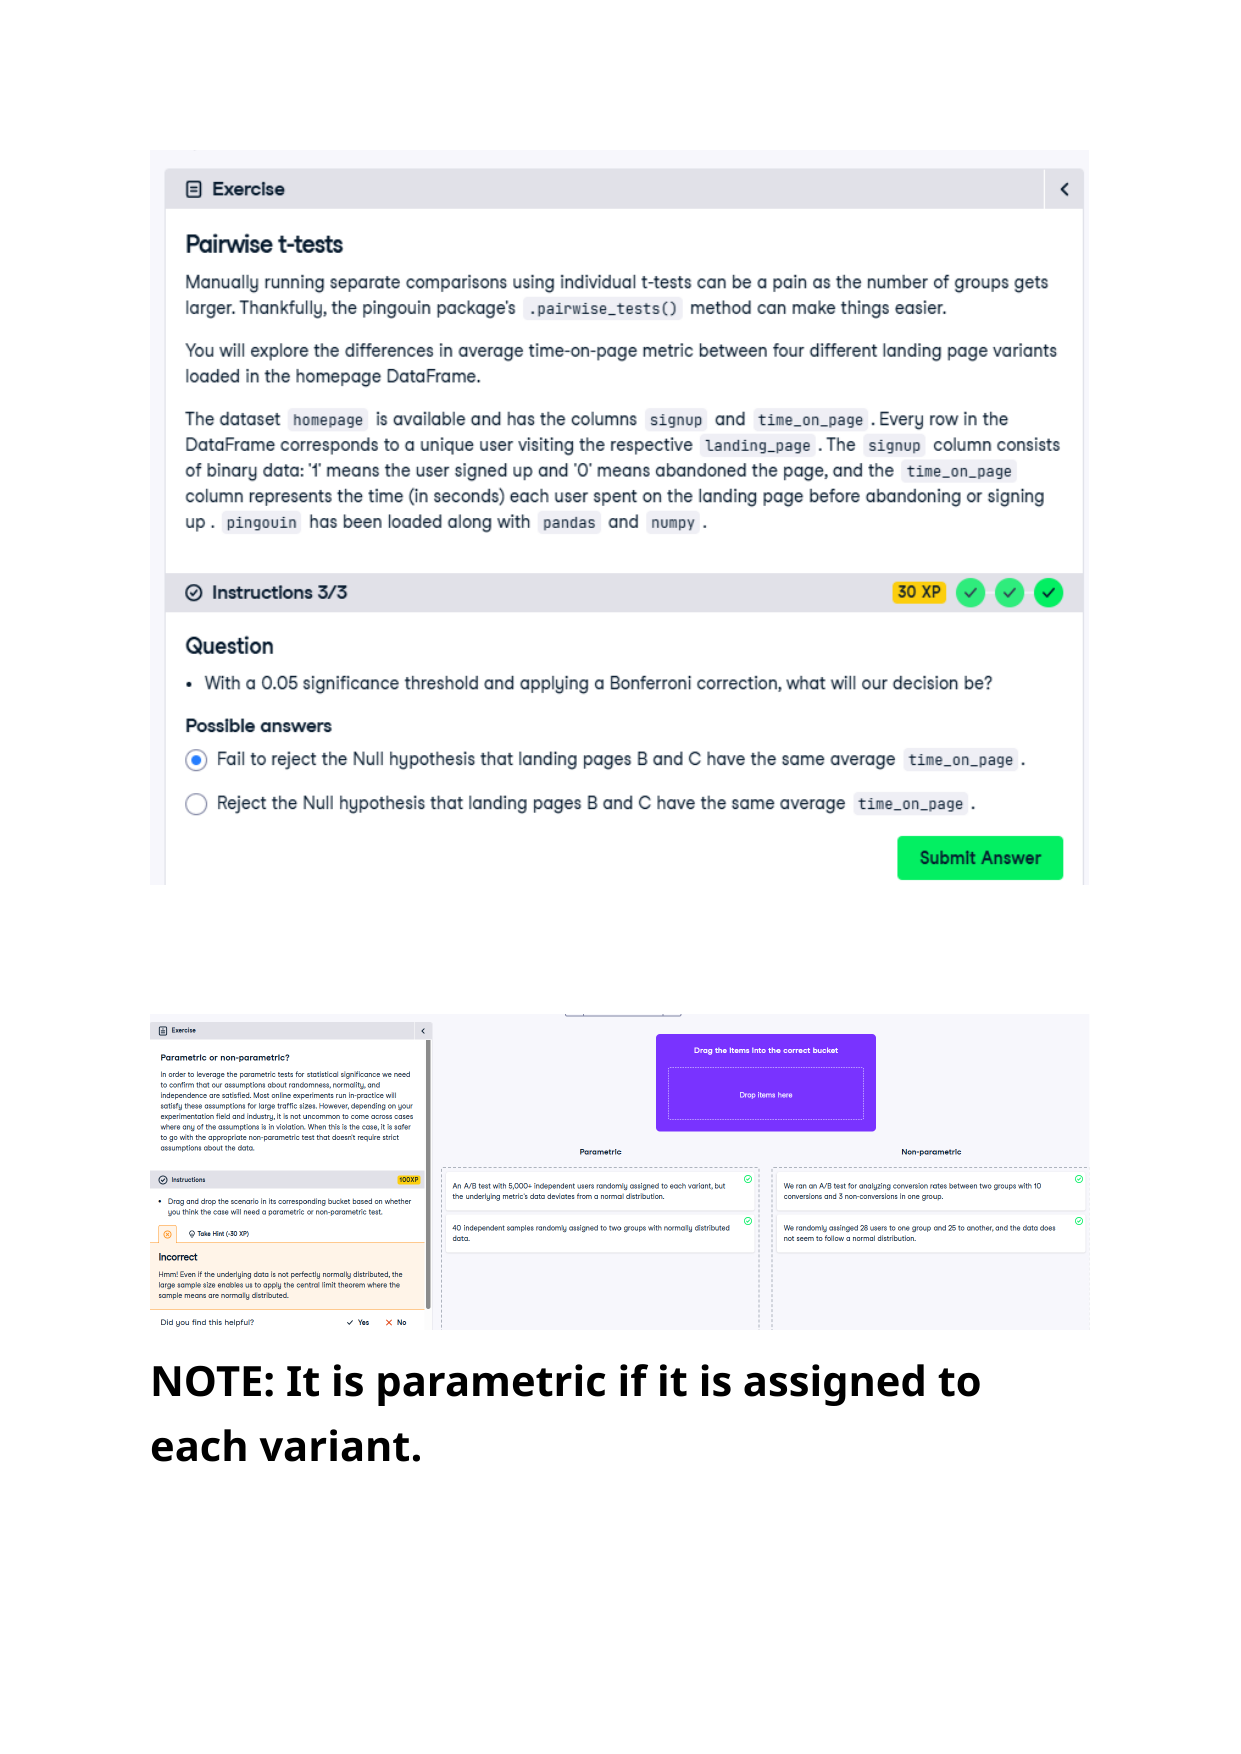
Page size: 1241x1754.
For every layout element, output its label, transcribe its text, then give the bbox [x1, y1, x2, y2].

text NOTE: It is parametric if it is assigned to each variant. [150, 1352, 1090, 1474]
picture [150, 150, 1089, 885]
picture [150, 1014, 1090, 1330]
